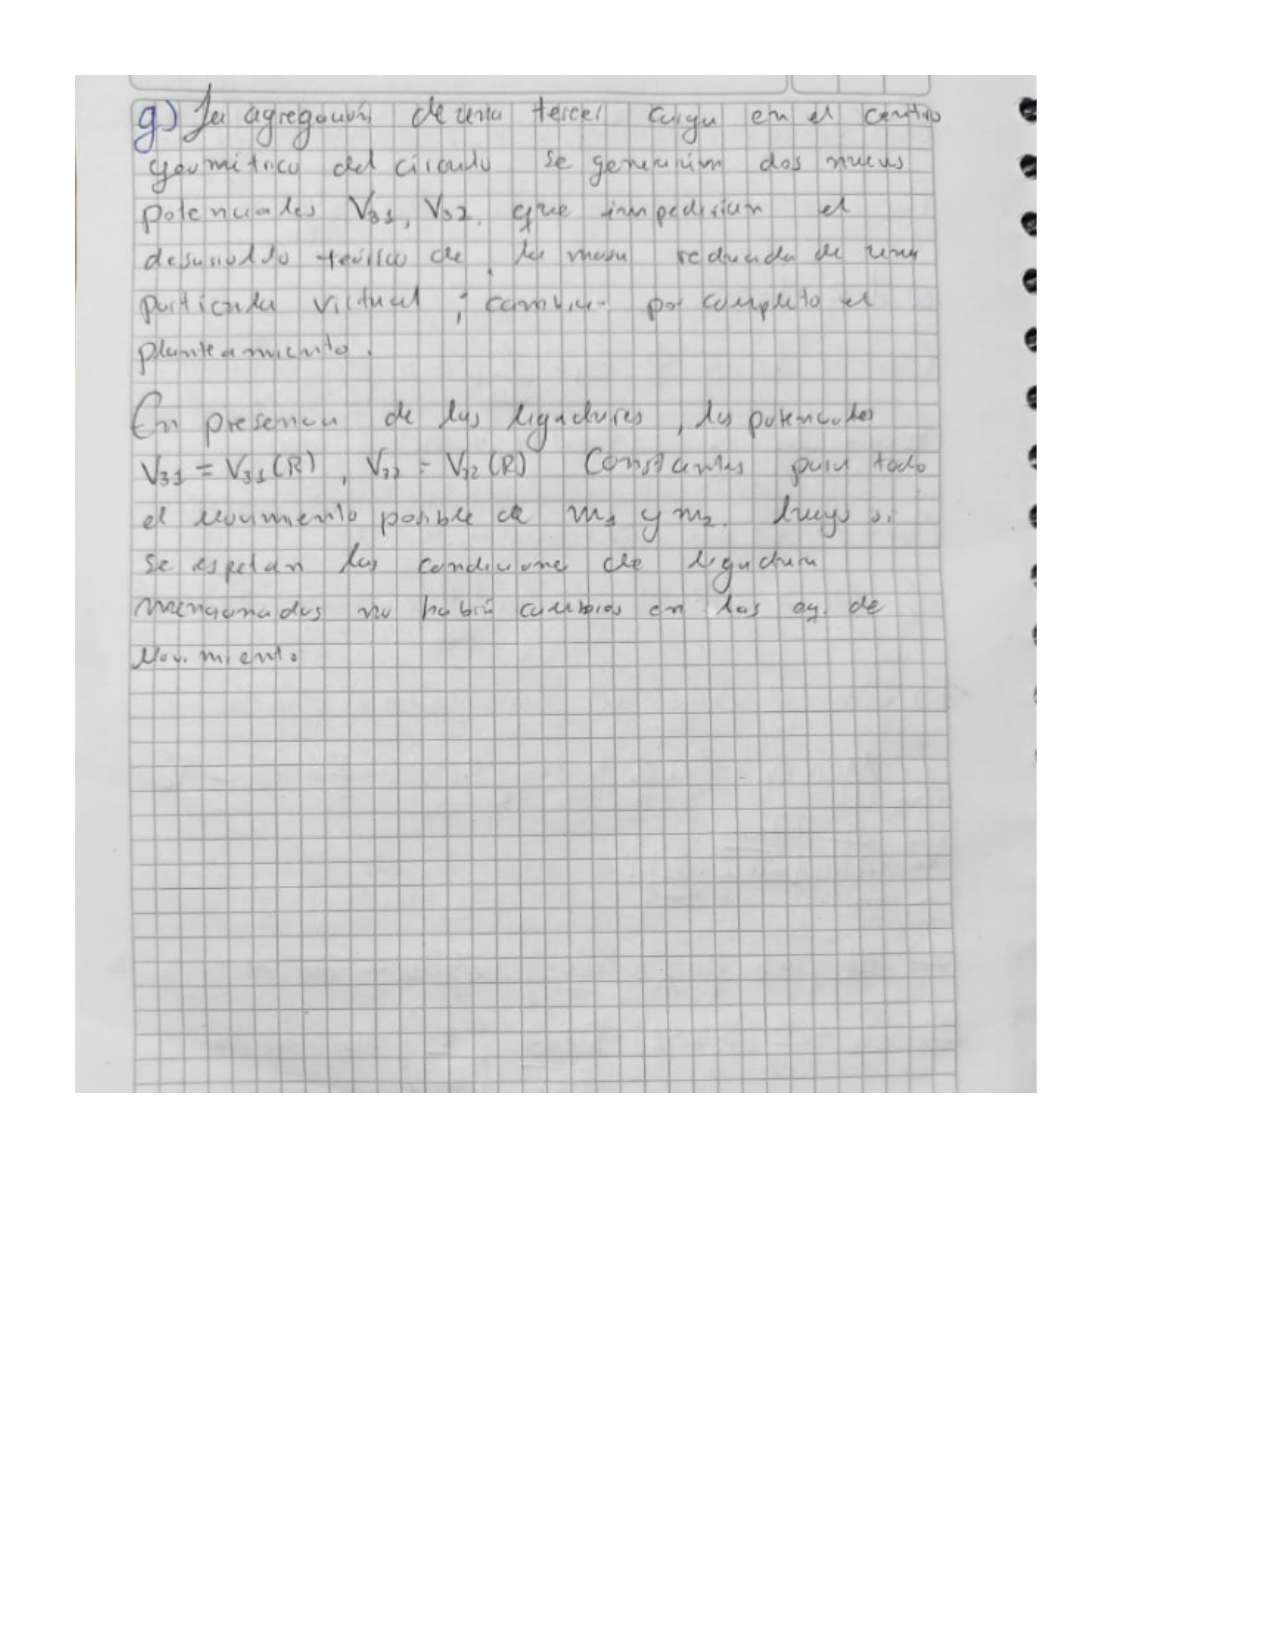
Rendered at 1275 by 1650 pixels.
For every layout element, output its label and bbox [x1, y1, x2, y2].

picture [75, 75, 1037, 1093]
